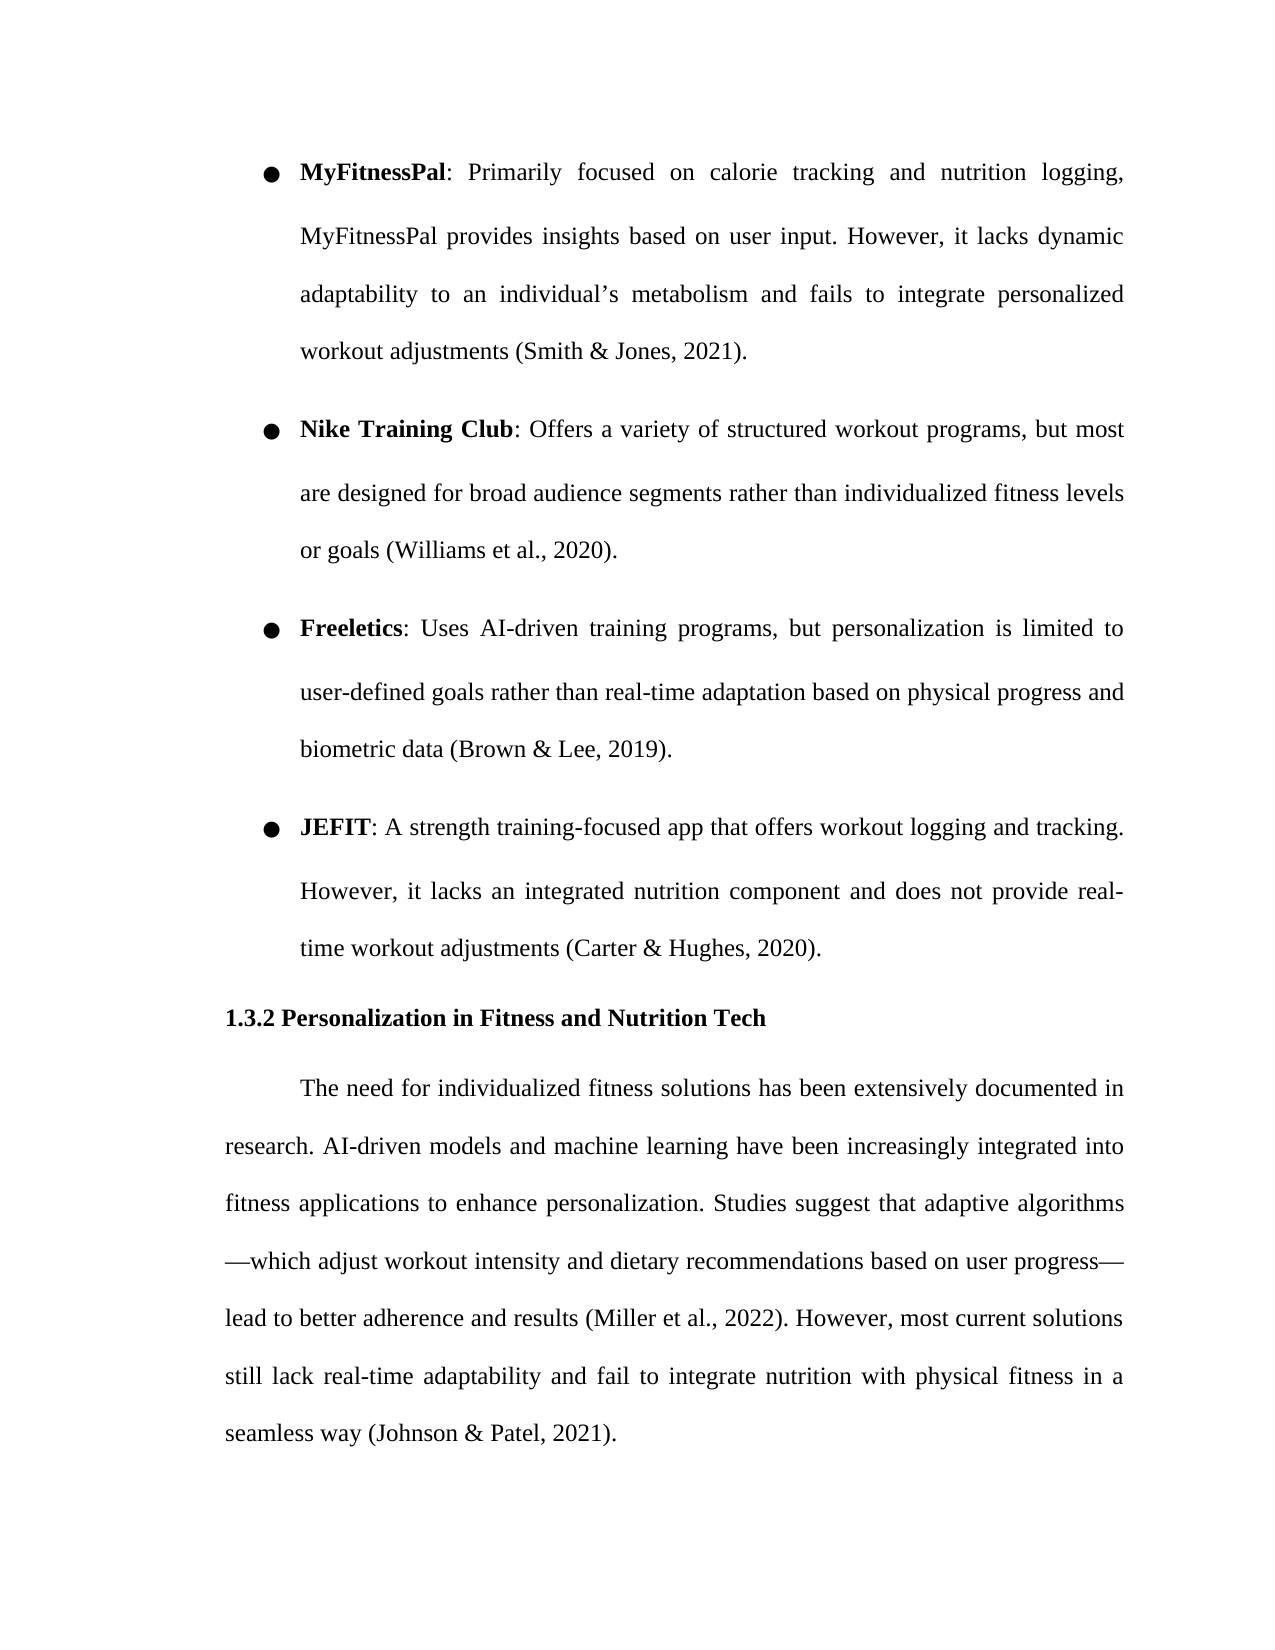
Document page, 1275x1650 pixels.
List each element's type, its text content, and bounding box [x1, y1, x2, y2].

list JEFIT: A strength training-focused app that offers workout logging and tracking. However, it lacks an integrated nutrition component and does not provide real-time workout adjustments (Carter & Hughes, 2020). [262, 804, 1125, 962]
list Freeletics: Uses AI-driven training programs, but personalization is limited to user-defined goals rather than real-time adaptation based on physical progress and biometric data (Brown & Lee, 2019). [262, 605, 1125, 763]
list Nike Training Club: Offers a variety of structured workout programs, but most are designed for broad audience segments rather than individualized fitness levels or goals (Williams et al., 2020). [262, 406, 1125, 564]
text 1.3.2 Personalization in Fitness and Nutrition Tech [225, 1003, 1125, 1032]
text The need for individualized fitness solutions has been extensively documented in research. AI-driven models and machine learning have been increasingly integrated into fitness applications to enhance personalization. Studies suggest that adaptive algorithms—which adjust workout intensity and dietary recommendations based on user progress—lead to better adherence and results (Miller et al., 2022). However, most current solutions still lack real-time adaptability and fail to integrate nutrition with physical fitness in a seamless way (Johnson & Patel, 2021). [225, 1073, 1125, 1447]
list MyFitnessPal: Primarily focused on calorie tracking and nutrition logging, MyFitnessPal provides insights based on user input. However, it lacks dynamic adaptability to an individual’s metabolism and fails to integrate personalized workout adjustments (Smith & Jones, 2021). [262, 150, 1125, 365]
